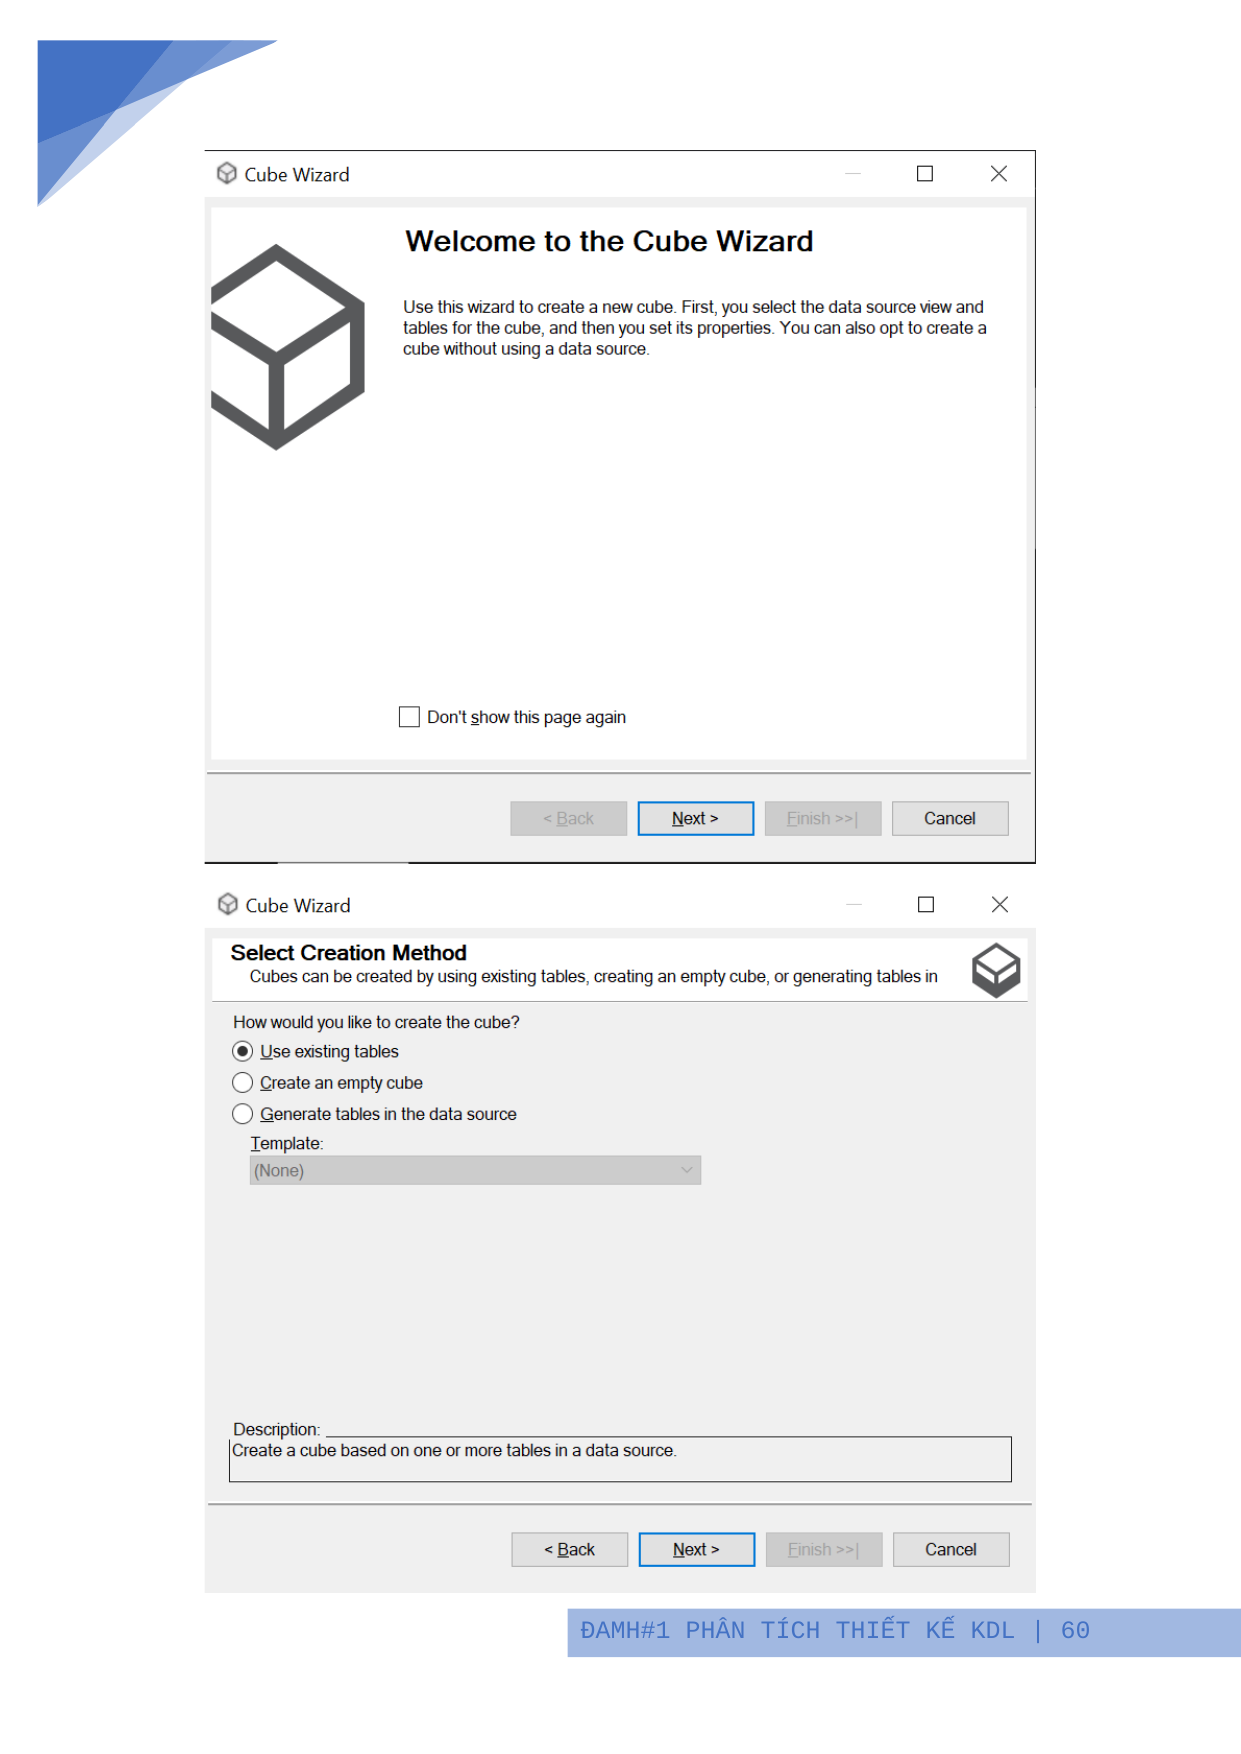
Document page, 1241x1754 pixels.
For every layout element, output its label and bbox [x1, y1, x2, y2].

picture [204, 882, 1036, 1593]
picture [37, 40, 1036, 864]
